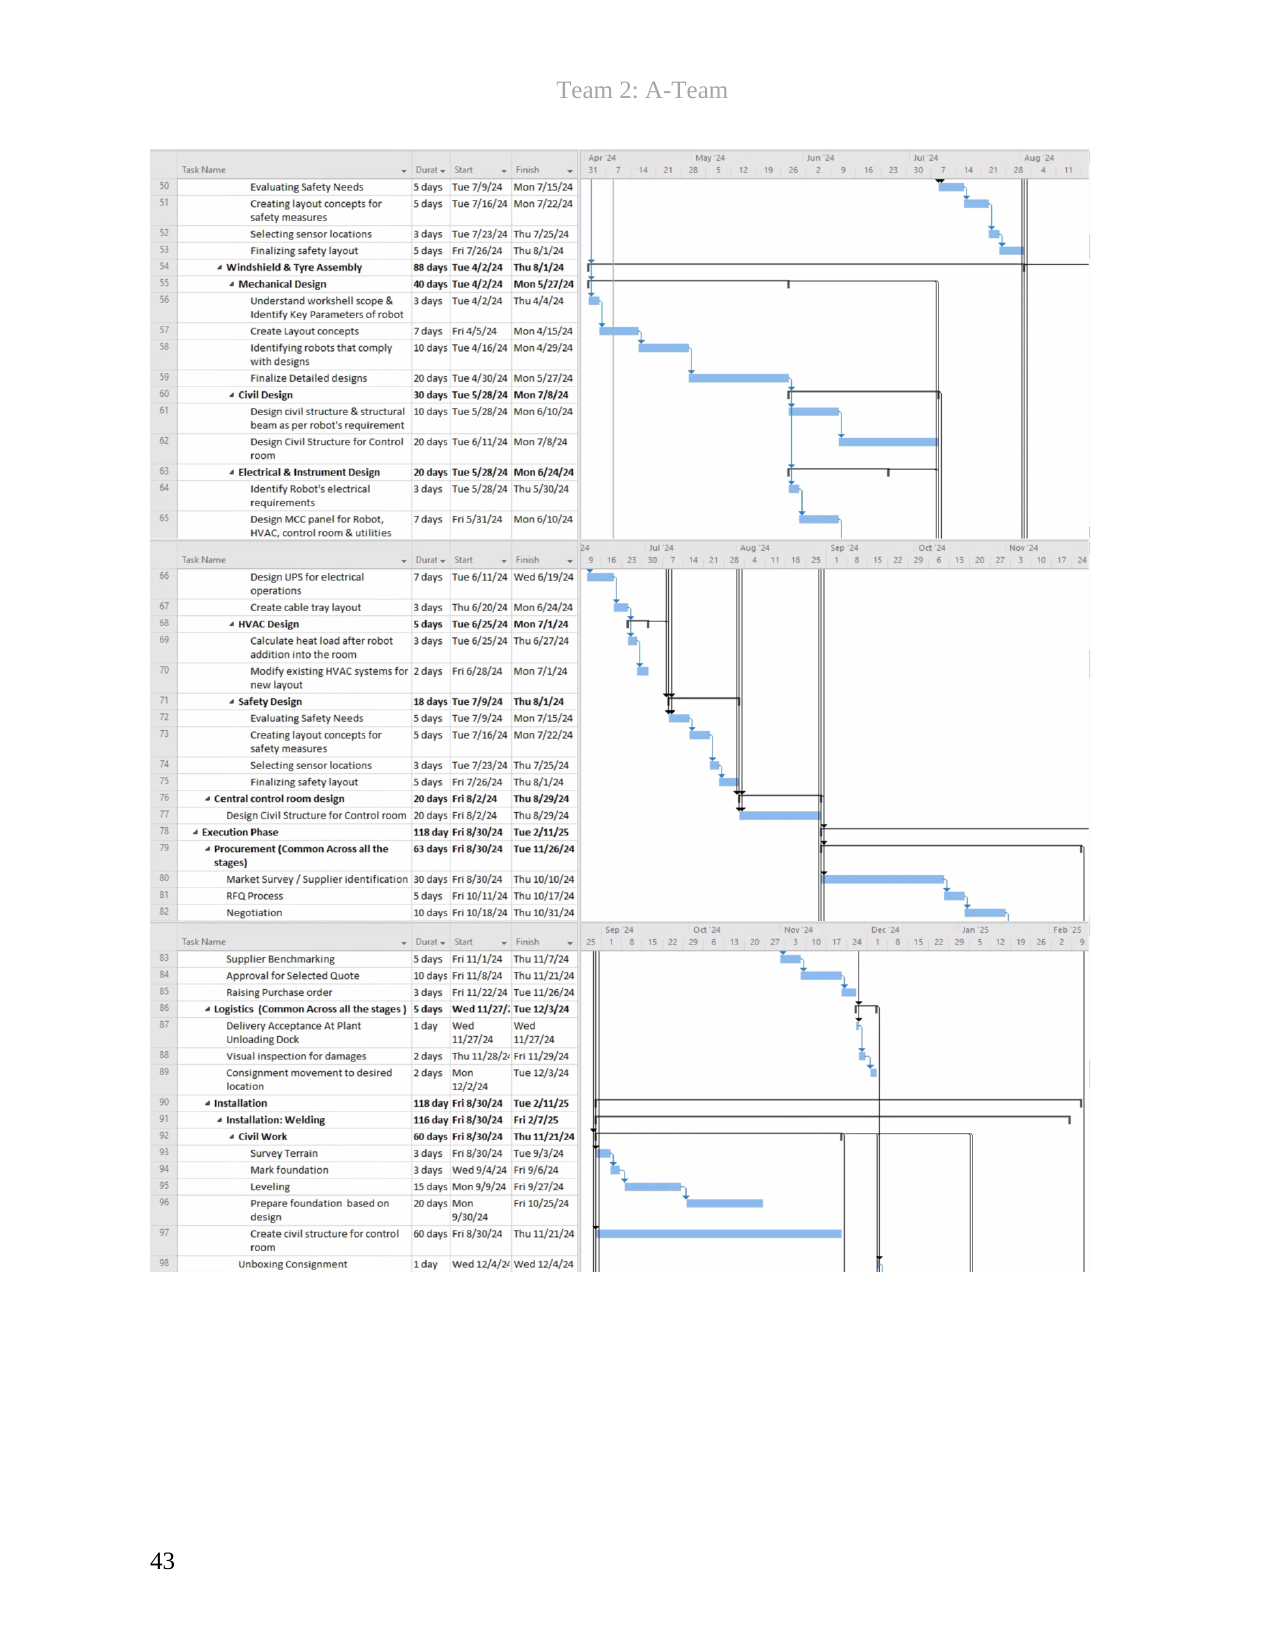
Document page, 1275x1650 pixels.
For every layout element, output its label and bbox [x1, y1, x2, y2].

picture [150, 149, 1091, 1272]
